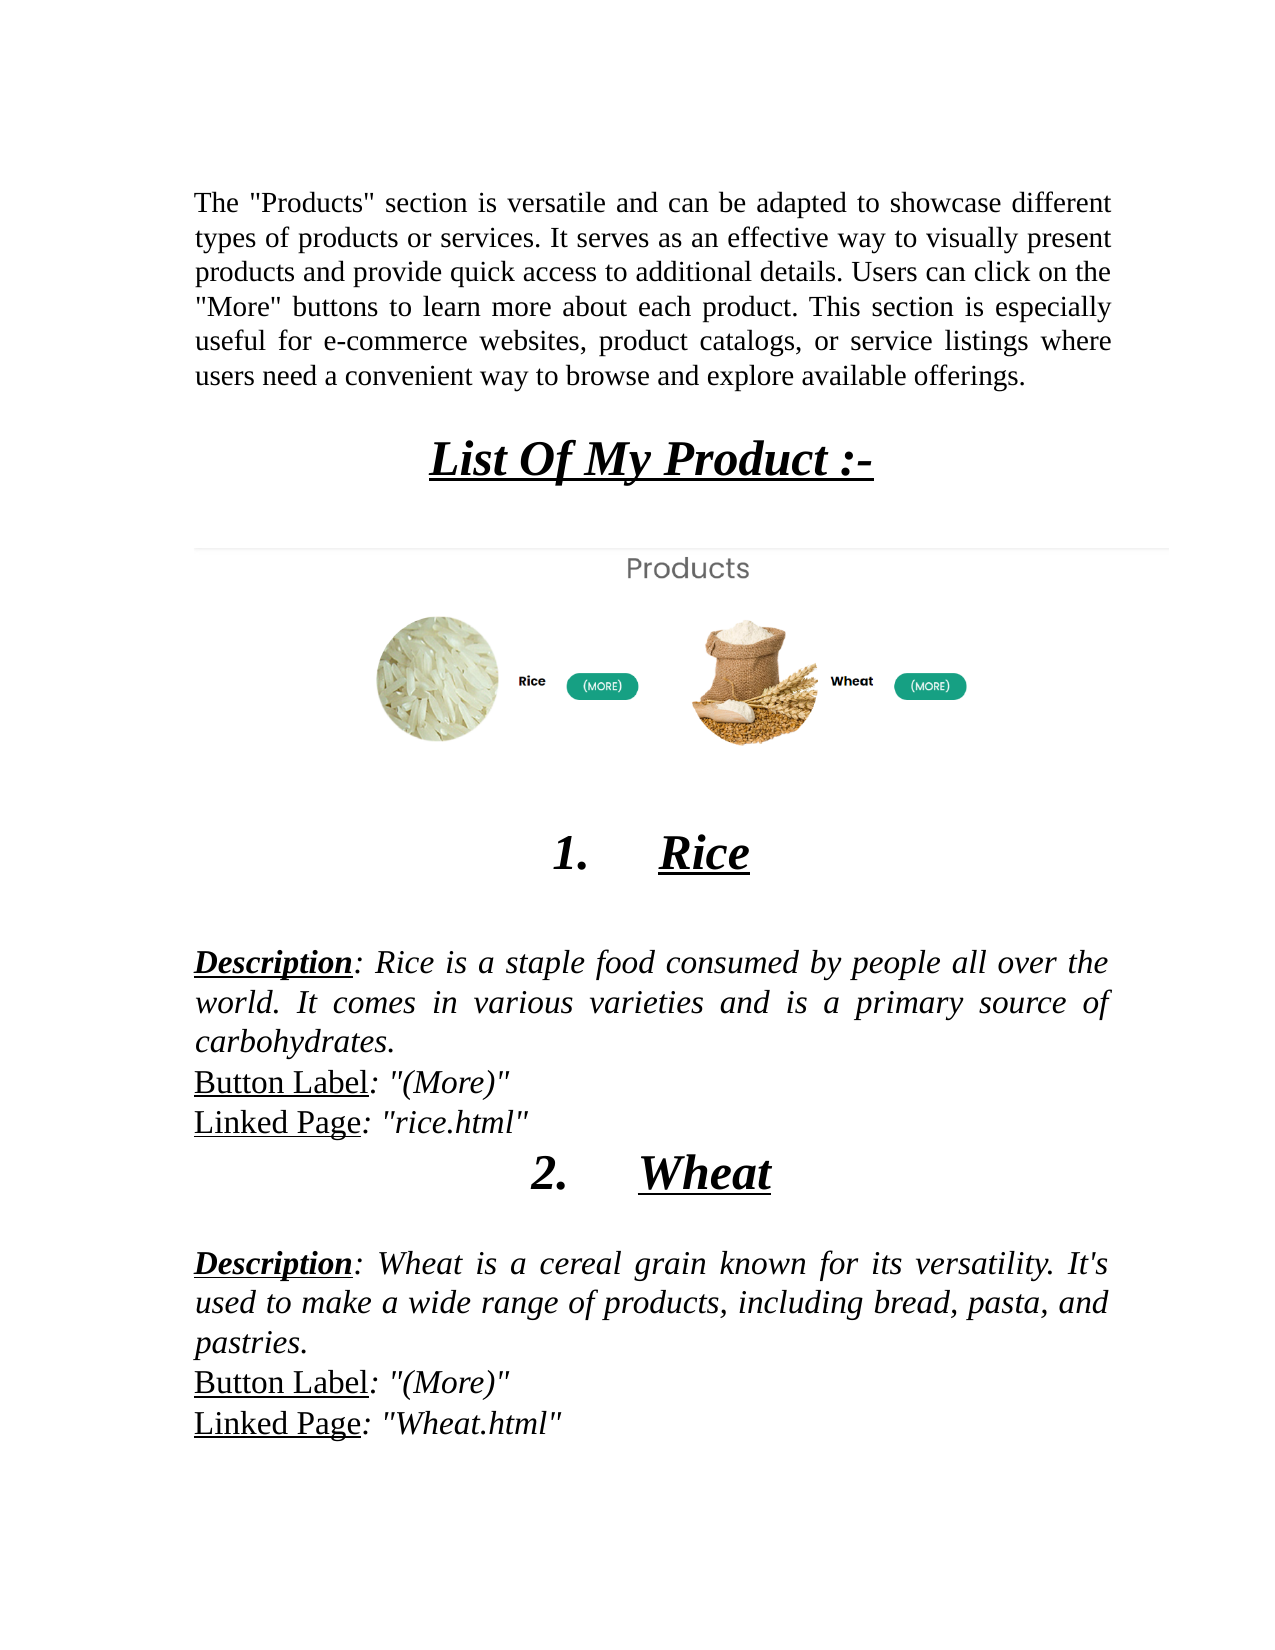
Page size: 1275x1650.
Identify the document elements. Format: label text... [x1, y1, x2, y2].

text Button Label: "(More)" [194, 1062, 1113, 1100]
text Description: Wheat is a cereal grain known for its versatility. It's used to make a wide range of products, including bread, pasta, and pastries. [194, 1243, 1113, 1361]
text The "Products" section is versatile and can be adapted to showcase different types of products or services. It serves as an effective way to visually present products and provide quick access to additional details. Users can click on the "More" buttons to learn more about each product. This section is especially useful for e-commerce websites, product catalogs, or service listings where users need a convenient way to browse and explore available offerings. [194, 185, 1113, 391]
text Linked Page: "rice.html" [194, 1102, 1113, 1141]
text Button Label: "(More)" [194, 1363, 1113, 1401]
text Description: Rice is a staple food consumed by people all over the world. It comes in various varieties and is a primary source of carbohydrates. [194, 943, 1113, 1060]
list Wheat [194, 1143, 1113, 1200]
picture [193, 548, 1169, 761]
text Linked Page: "Wheat.html" [194, 1403, 1113, 1441]
text List Of My Product :- [194, 429, 1113, 486]
list Rice [194, 822, 1113, 880]
